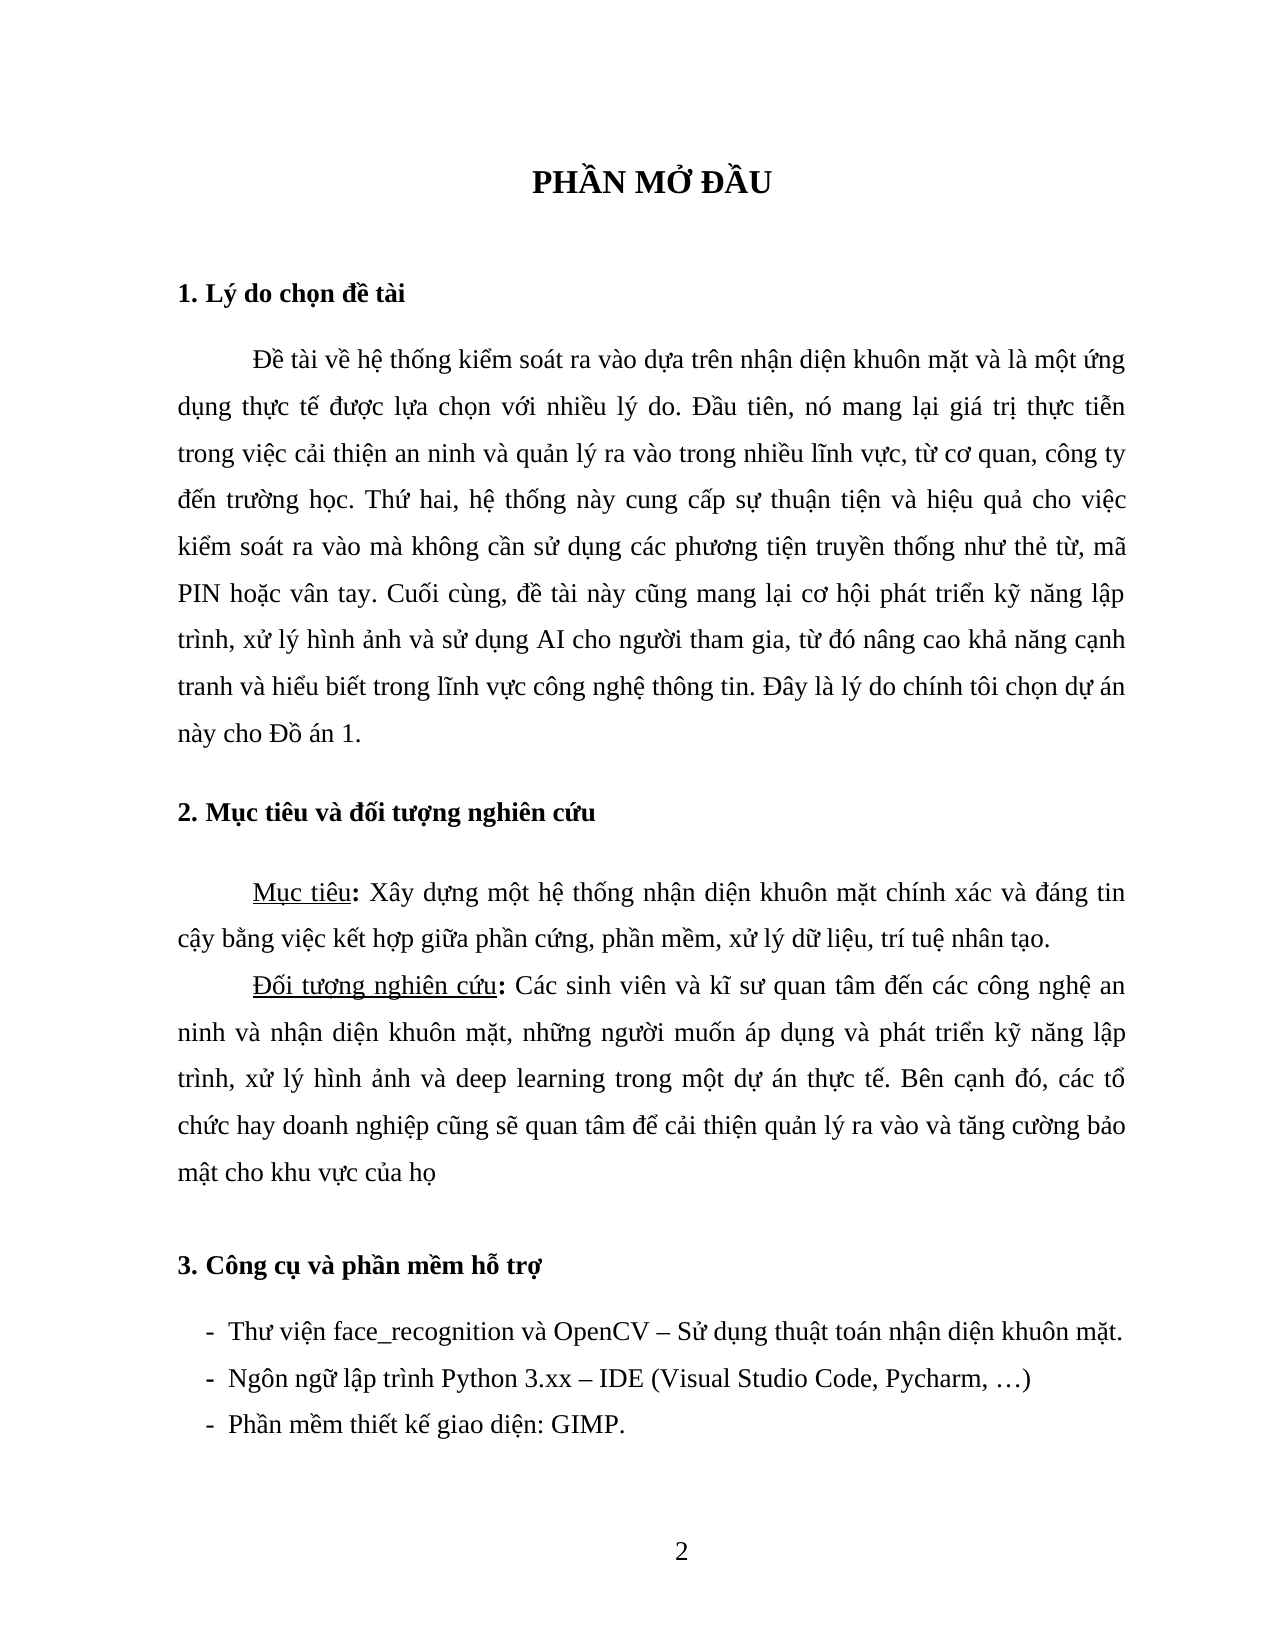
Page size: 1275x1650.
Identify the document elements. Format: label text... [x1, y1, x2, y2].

text PHẦN MỞ ĐẦU [177, 162, 1127, 201]
list Lý do chọn đề tài [177, 277, 1127, 309]
list Mục tiêu và đối tượng nghiên cứu [177, 796, 1127, 827]
text - Phần mềm thiết kế giao diện: GIMP. [177, 1408, 1127, 1439]
text Mục tiêu: Xây dựng một hệ thống nhận diện khuôn mặt chính xác và đáng tin cậy bằng việc kết hợp giữa phần cứng, phần mềm, xử lý dữ liệu, trí tuệ nhân tạo. [177, 876, 1127, 954]
text Đề tài về hệ thống kiểm soát ra vào dựa trên nhận diện khuôn mặt và là một ứng dụng thực tế được lựa chọn với nhiều lý do. Đầu tiên, nó mang lại giá trị thực tiễn trong việc cải thiện an ninh và quản lý ra vào trong nhiều lĩnh vực, từ cơ quan, công ty đến trường học. Thứ hai, hệ thống này cung cấp sự thuận tiện và hiệu quả cho việc kiểm soát ra vào mà không cần sử dụng các phương tiện truyền thống như thẻ từ, mã PIN hoặc vân tay. Cuối cùng, đề tài này cũng mang lại cơ hội phát triển kỹ năng lập trình, xử lý hình ảnh và sử dụng AI cho người tham gia, từ đó nâng cao khả năng cạnh tranh và hiểu biết trong lĩnh vực công nghệ thông tin. Đây là lý do chính tôi chọn dự án này cho Đồ án 1. [177, 343, 1127, 748]
list Công cụ và phần mềm hỗ trợ [177, 1249, 1127, 1280]
text - Ngôn ngữ lập trình Python 3.xx – IDE (Visual Studio Code, Pycharm, …) [177, 1362, 1127, 1393]
text Đối tượng nghiên cứu: Các sinh viên và kĩ sư quan tâm đến các công nghệ an ninh và nhận diện khuôn mặt, những người muốn áp dụng và phát triển kỹ năng lập trình, xử lý hình ảnh và deep learning trong một dự án thực tế. Bên cạnh đó, các tổ chức hay doanh nghiệp cũng sẽ quan tâm để cải thiện quản lý ra vào và tăng cường bảo mật cho khu vực của họ [177, 969, 1127, 1187]
text - Thư viện face_recognition và OpenCV – Sử dụng thuật toán nhận diện khuôn mặt. [177, 1315, 1127, 1346]
